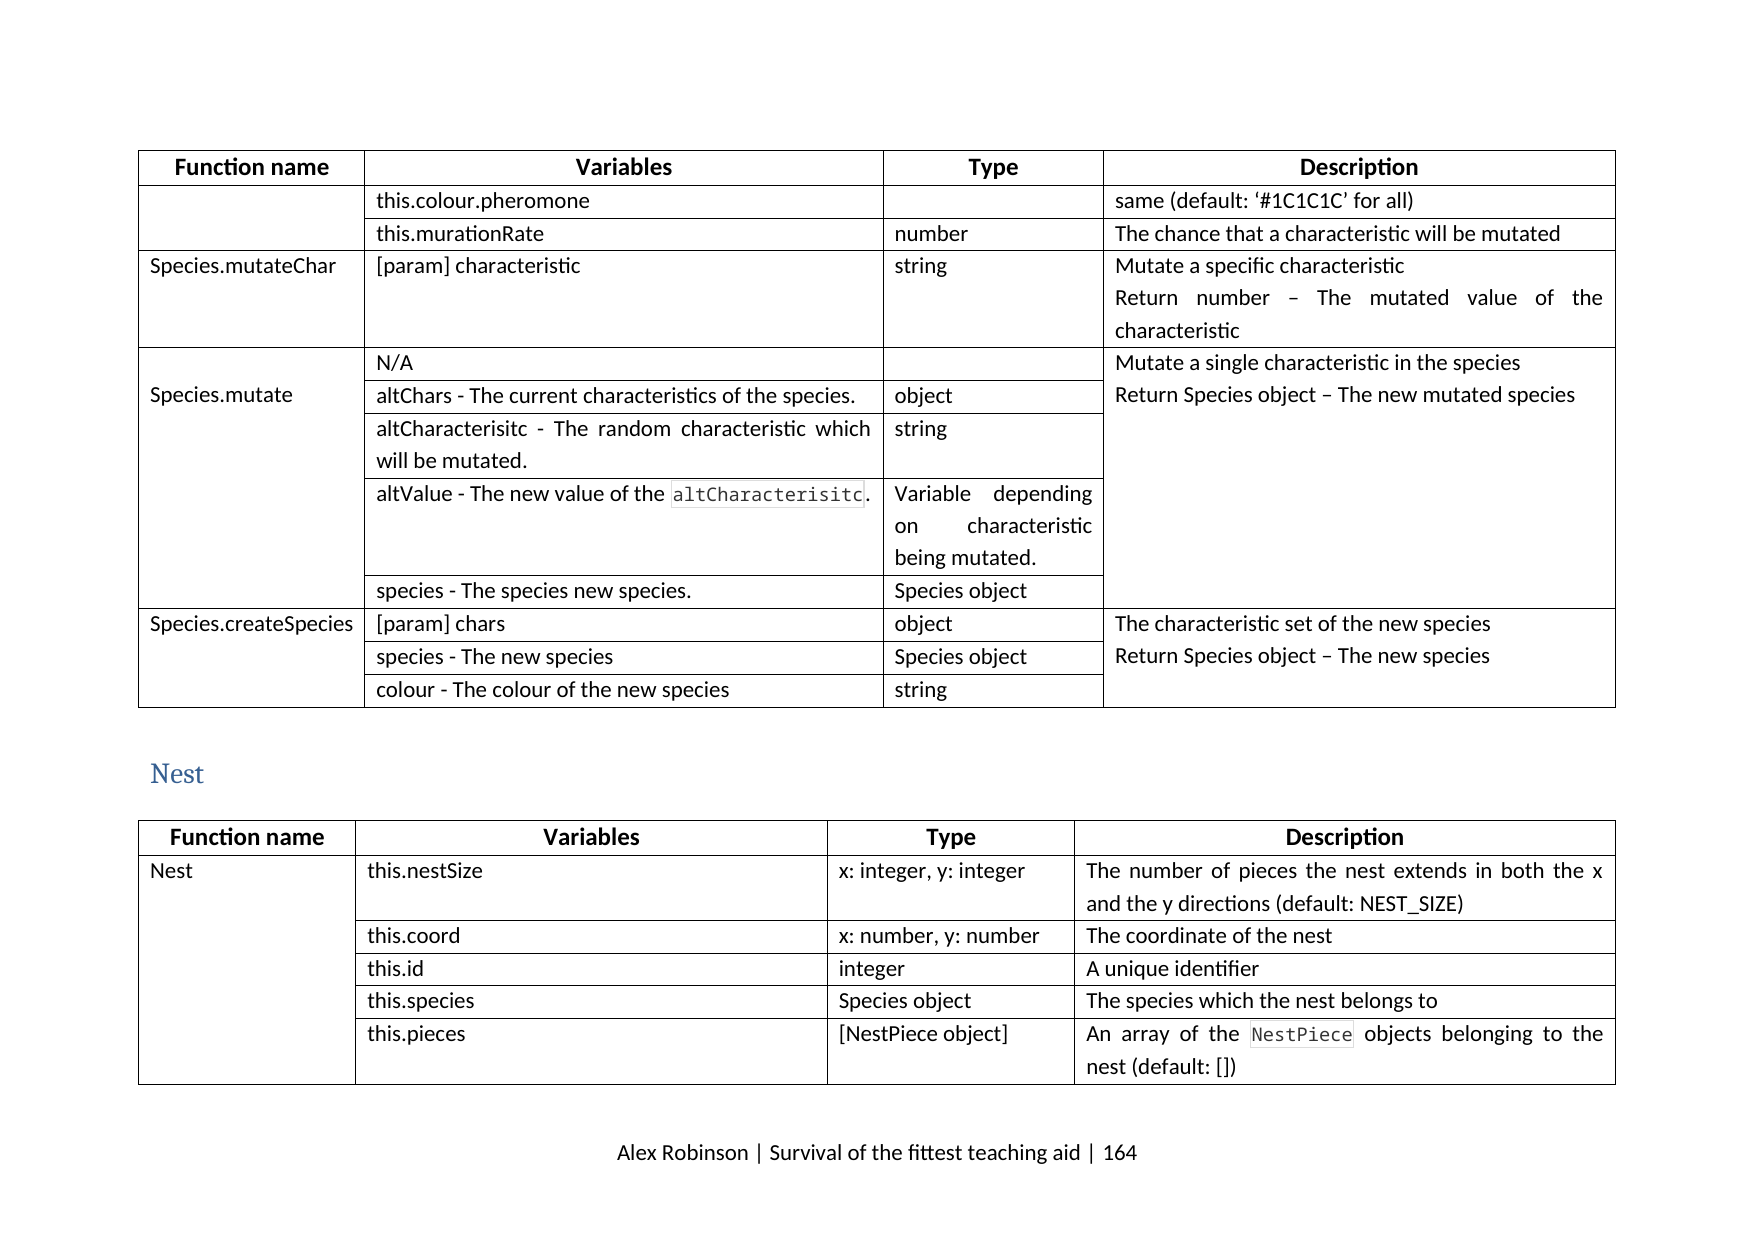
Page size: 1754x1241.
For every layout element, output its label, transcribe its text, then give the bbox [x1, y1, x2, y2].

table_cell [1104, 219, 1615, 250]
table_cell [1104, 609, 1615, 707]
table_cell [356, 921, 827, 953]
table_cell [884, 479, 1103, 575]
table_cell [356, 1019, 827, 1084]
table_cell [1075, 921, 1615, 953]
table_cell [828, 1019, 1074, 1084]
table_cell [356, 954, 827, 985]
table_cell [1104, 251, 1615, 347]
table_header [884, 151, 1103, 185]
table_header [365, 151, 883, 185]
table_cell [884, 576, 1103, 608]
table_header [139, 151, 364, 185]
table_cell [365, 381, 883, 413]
subtitle Nest [150, 757, 1604, 790]
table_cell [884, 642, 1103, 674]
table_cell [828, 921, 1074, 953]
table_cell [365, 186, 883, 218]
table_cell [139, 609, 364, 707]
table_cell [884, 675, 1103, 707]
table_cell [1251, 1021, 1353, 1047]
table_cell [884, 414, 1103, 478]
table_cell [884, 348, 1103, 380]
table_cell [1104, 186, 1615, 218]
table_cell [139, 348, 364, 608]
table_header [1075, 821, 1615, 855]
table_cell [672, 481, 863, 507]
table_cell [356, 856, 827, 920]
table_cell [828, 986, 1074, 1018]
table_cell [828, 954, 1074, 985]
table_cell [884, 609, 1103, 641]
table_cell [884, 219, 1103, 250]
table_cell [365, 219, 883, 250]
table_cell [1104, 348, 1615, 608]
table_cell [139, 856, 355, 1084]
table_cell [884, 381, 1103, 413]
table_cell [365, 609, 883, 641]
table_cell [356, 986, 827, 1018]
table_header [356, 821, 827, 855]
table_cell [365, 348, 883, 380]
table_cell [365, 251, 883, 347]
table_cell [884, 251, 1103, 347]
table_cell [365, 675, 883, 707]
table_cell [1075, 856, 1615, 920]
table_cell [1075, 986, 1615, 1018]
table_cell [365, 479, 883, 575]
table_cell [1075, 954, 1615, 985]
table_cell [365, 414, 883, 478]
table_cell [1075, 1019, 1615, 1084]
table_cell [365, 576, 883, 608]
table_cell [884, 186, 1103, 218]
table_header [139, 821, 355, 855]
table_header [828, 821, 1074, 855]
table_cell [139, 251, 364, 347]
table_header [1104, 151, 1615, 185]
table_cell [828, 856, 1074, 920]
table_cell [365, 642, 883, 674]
